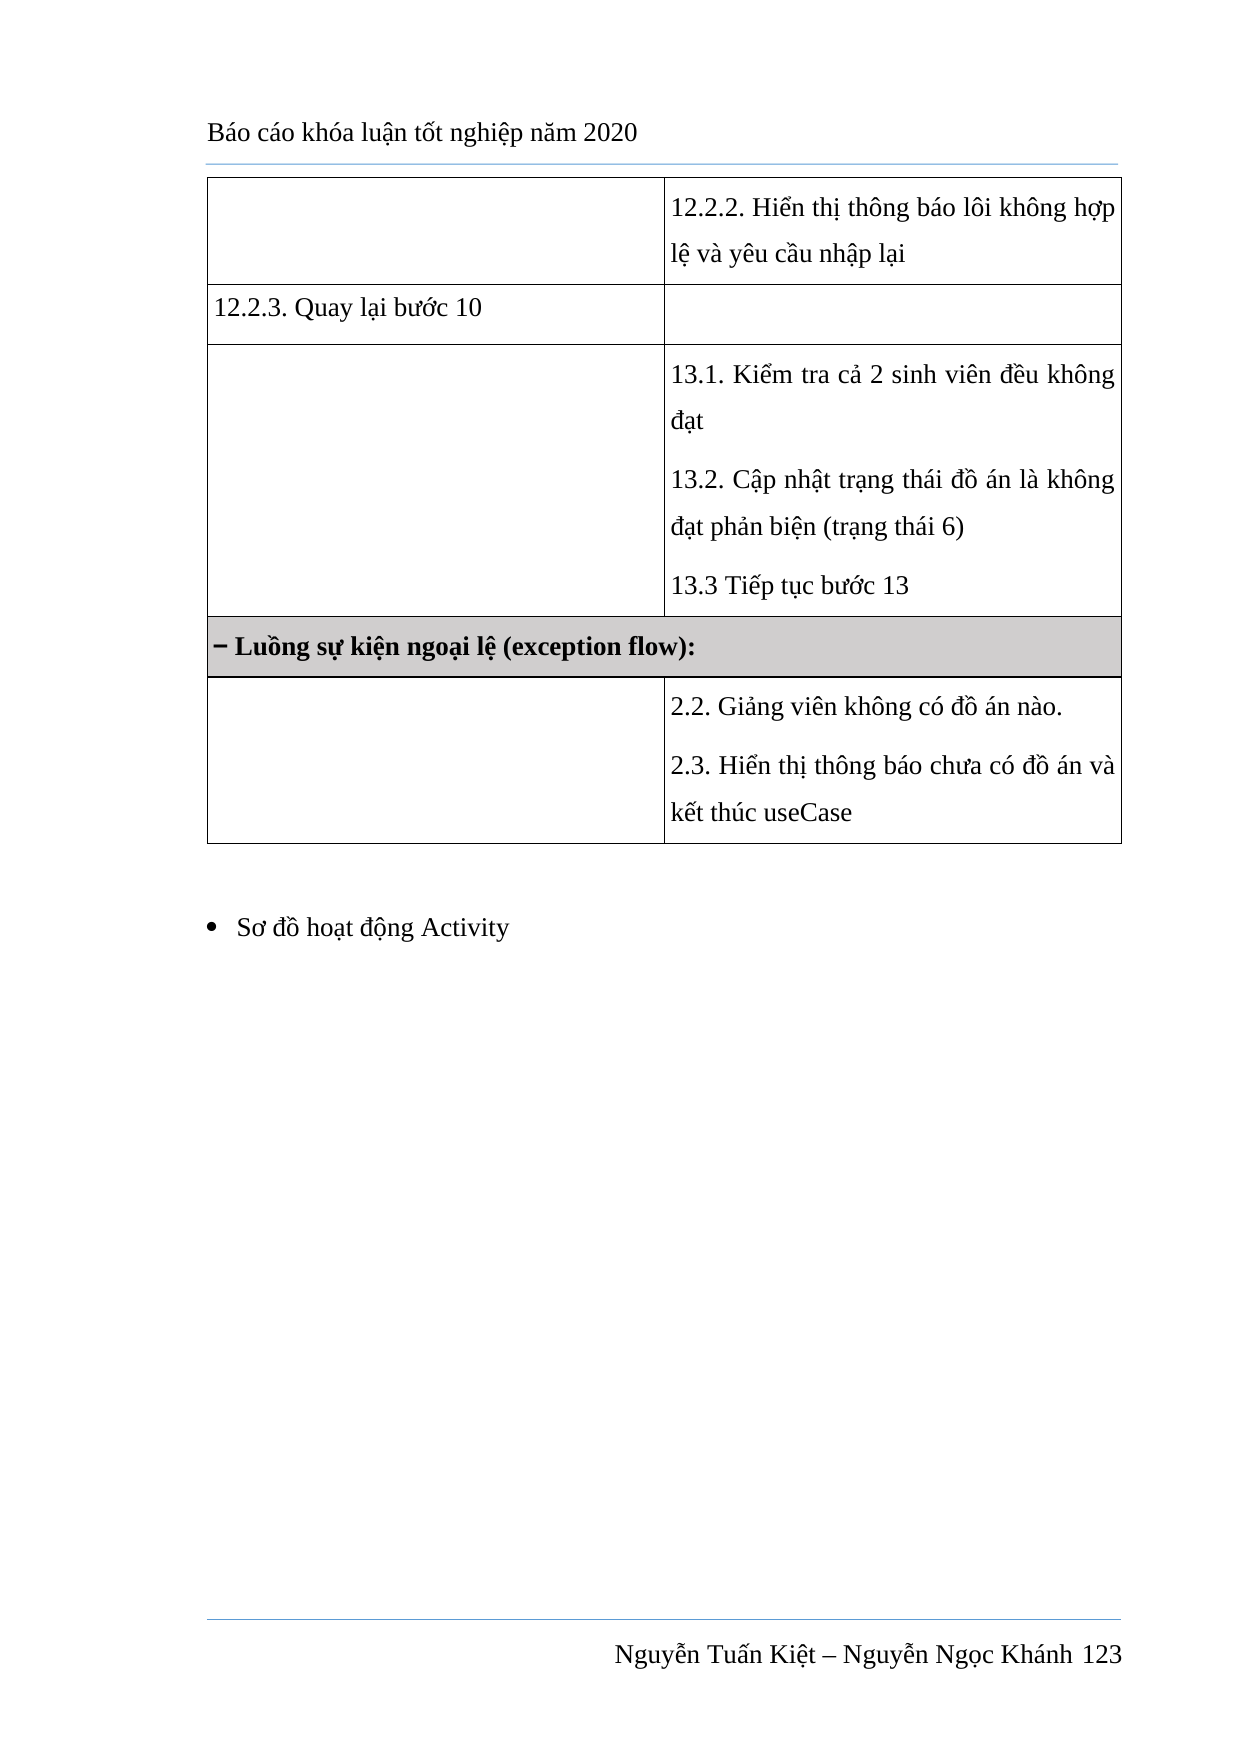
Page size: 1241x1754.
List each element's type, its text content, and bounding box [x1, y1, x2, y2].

table_cell 13.1. Kiểm tra cả 2 sinh viên đều không đạt 13.2. Cập nhật trạng thái đồ án là không đạt phản biện (trạng thái 6) 13.3 Tiếp tục bước 13 [665, 345, 1121, 616]
table_cell [665, 285, 1121, 344]
table_cell 2.2. Giảng viên không có đồ án nào. 2.3. Hiển thị thông báo chưa có đồ án và kết thúc useCase [665, 678, 1121, 842]
table_cell [208, 678, 664, 842]
table_cell Luồng sự kiện ngoại lệ (exception flow): [208, 617, 1121, 676]
table_cell 12.2.3. Quay lại bước 10 [208, 285, 664, 344]
text Sơ đồ hoạt động Activity [207, 911, 1122, 942]
table_cell [208, 178, 664, 284]
table_cell [208, 345, 664, 616]
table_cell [665, 178, 1121, 284]
